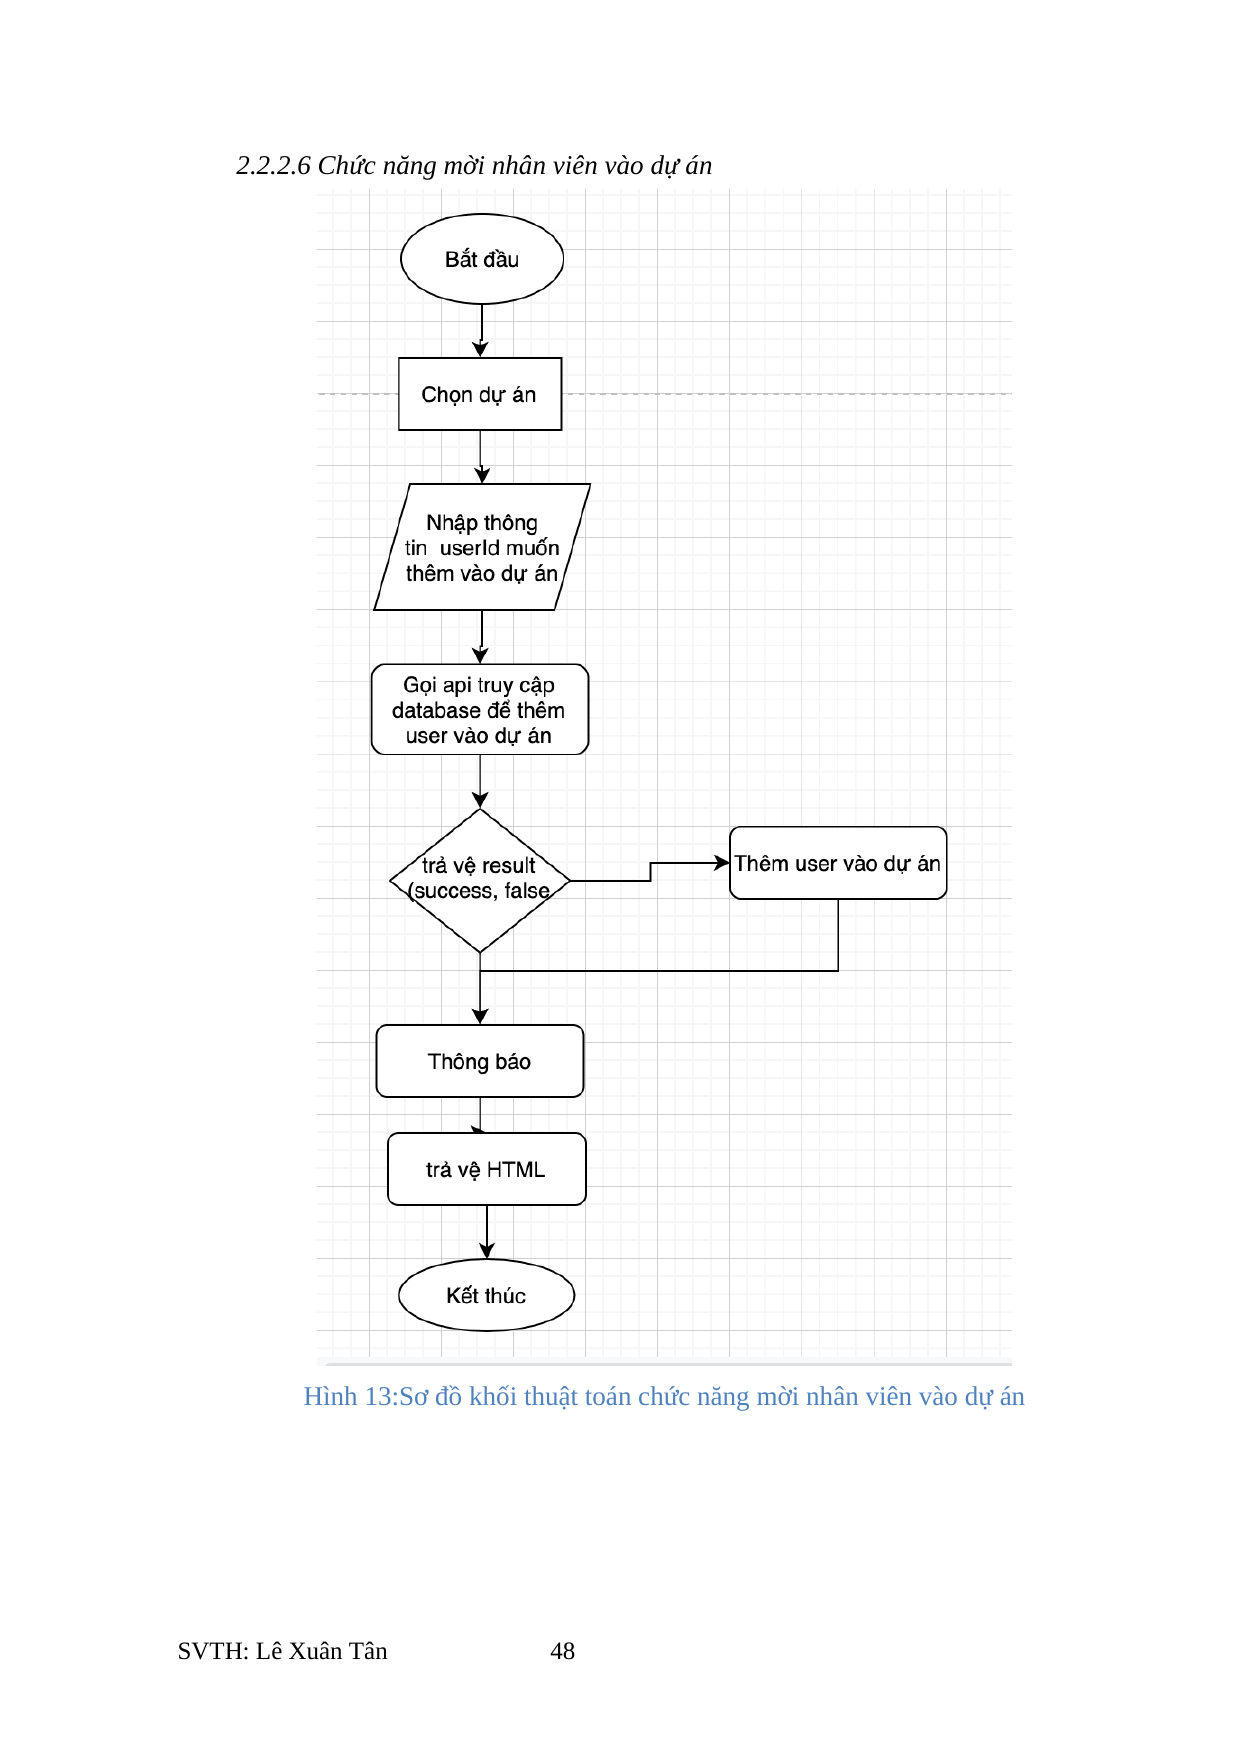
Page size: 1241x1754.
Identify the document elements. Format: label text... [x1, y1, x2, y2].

picture [316, 189, 1012, 1366]
text 2.2.2.6 Chức năng mời nhân viên vào dự án [177, 149, 1152, 180]
